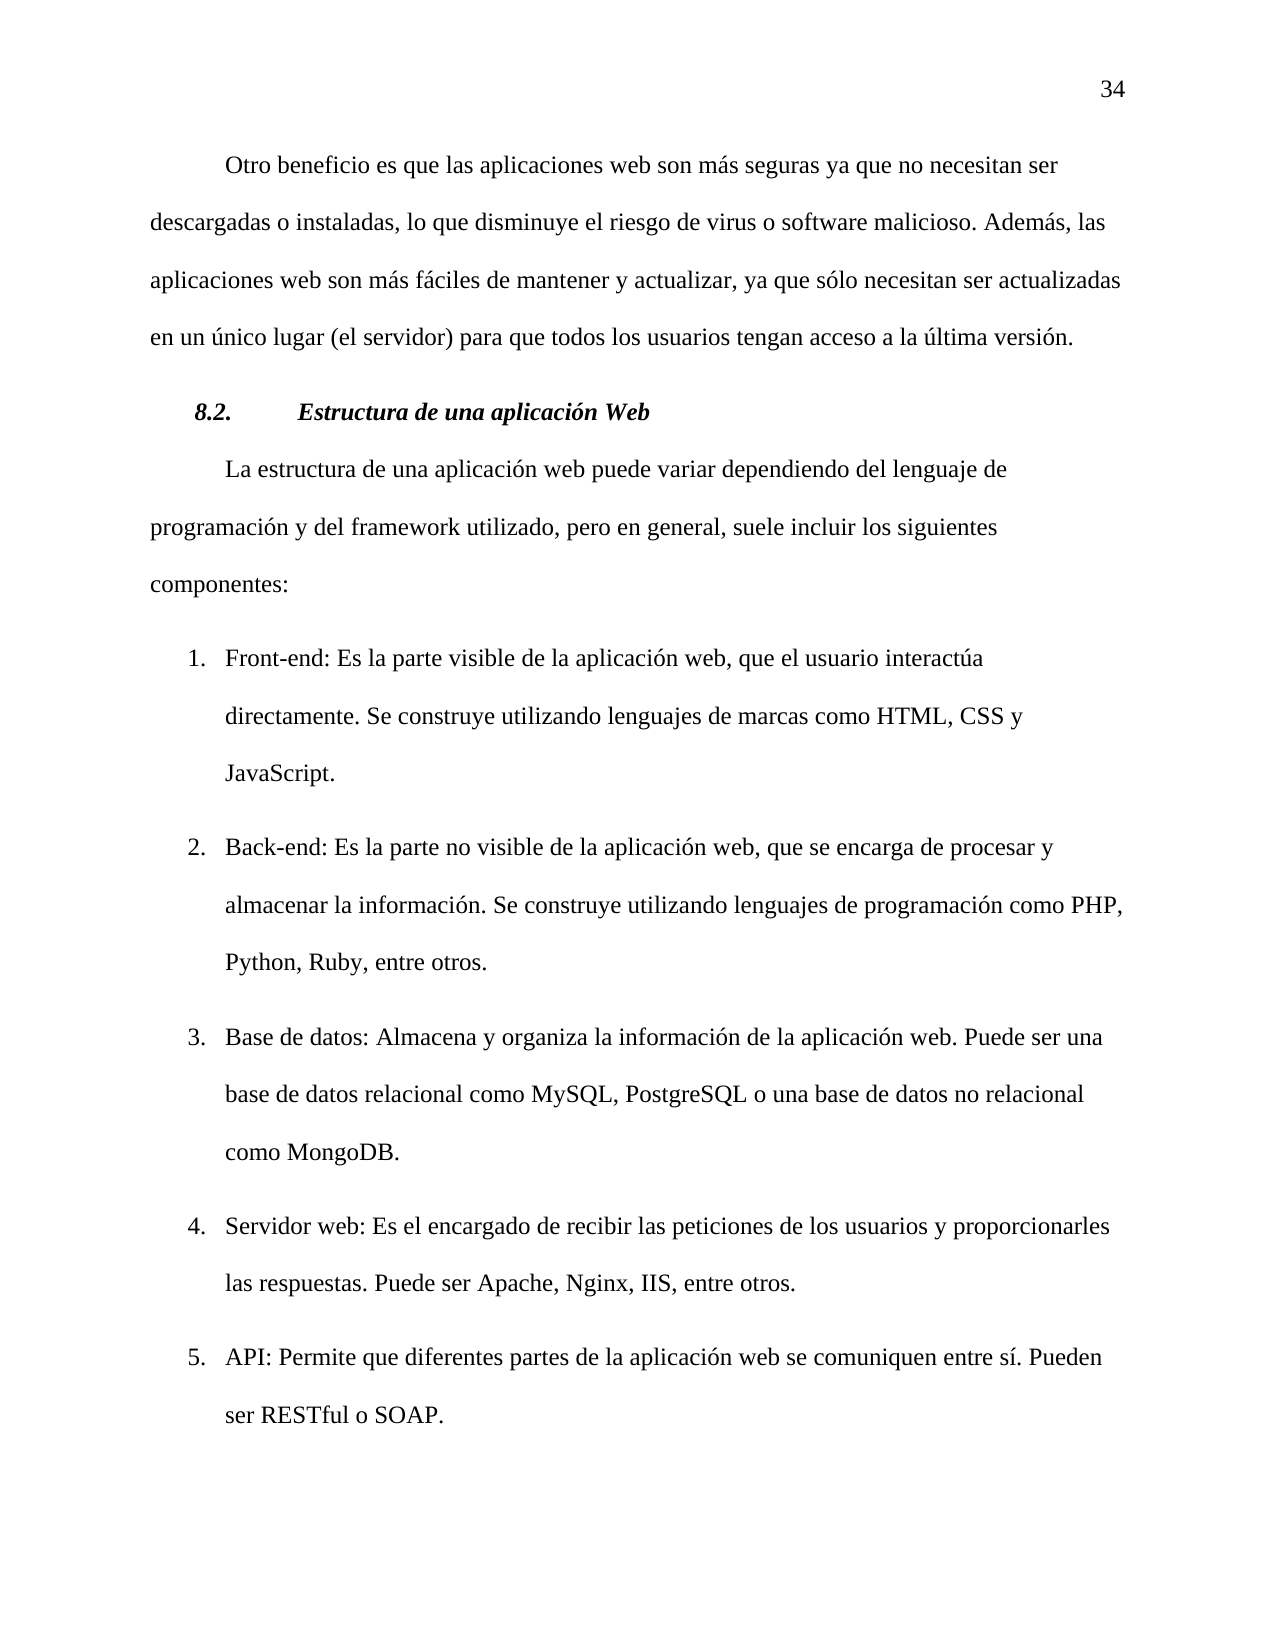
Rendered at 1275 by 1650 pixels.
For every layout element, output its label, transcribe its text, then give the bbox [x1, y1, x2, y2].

list API: Permite que diferentes partes de la aplicación web se comuniquen entre sí. Pueden ser RESTful o SOAP. [187, 1342, 1125, 1429]
list Front-end: Es la parte visible de la aplicación web, que el usuario interactúa directamente. Se construye utilizando lenguajes de marcas como HTML, CSS y JavaScript. [187, 643, 1125, 787]
list Servidor web: Es el encargado de recibir las peticiones de los usuarios y proporcionarles las respuestas. Puede ser Apache, Nginx, IIS, entre otros. [187, 1211, 1125, 1297]
text Otro beneficio es que las aplicaciones web son más seguras ya que no necesitan ser descargadas o instaladas, lo que disminuye el riesgo de virus o software malicioso. Además, las aplicaciones web son más fáciles de mantener y actualizar, ya que sólo necesitan ser actualizadas en un único lugar (el servidor) para que todos los usuarios tengan acceso a la última versión. [150, 150, 1125, 351]
list Base de datos: Almacena y organiza la información de la aplicación web. Puede ser una base de datos relacional como MySQL, PostgreSQL o una base de datos no relacional como MongoDB. [187, 1022, 1125, 1165]
subtitle Estructura de una aplicación Web [194, 397, 1125, 425]
text La estructura de una aplicación web puede variar dependiendo del lenguaje de programación y del framework utilizado, pero en general, suele incluir los siguientes componentes: [150, 454, 1125, 598]
list Back-end: Es la parte no visible de la aplicación web, que se encarga de procesar y almacenar la información. Se construye utilizando lenguajes de programación como PHP, Python, Ruby, entre otros. [187, 832, 1125, 976]
